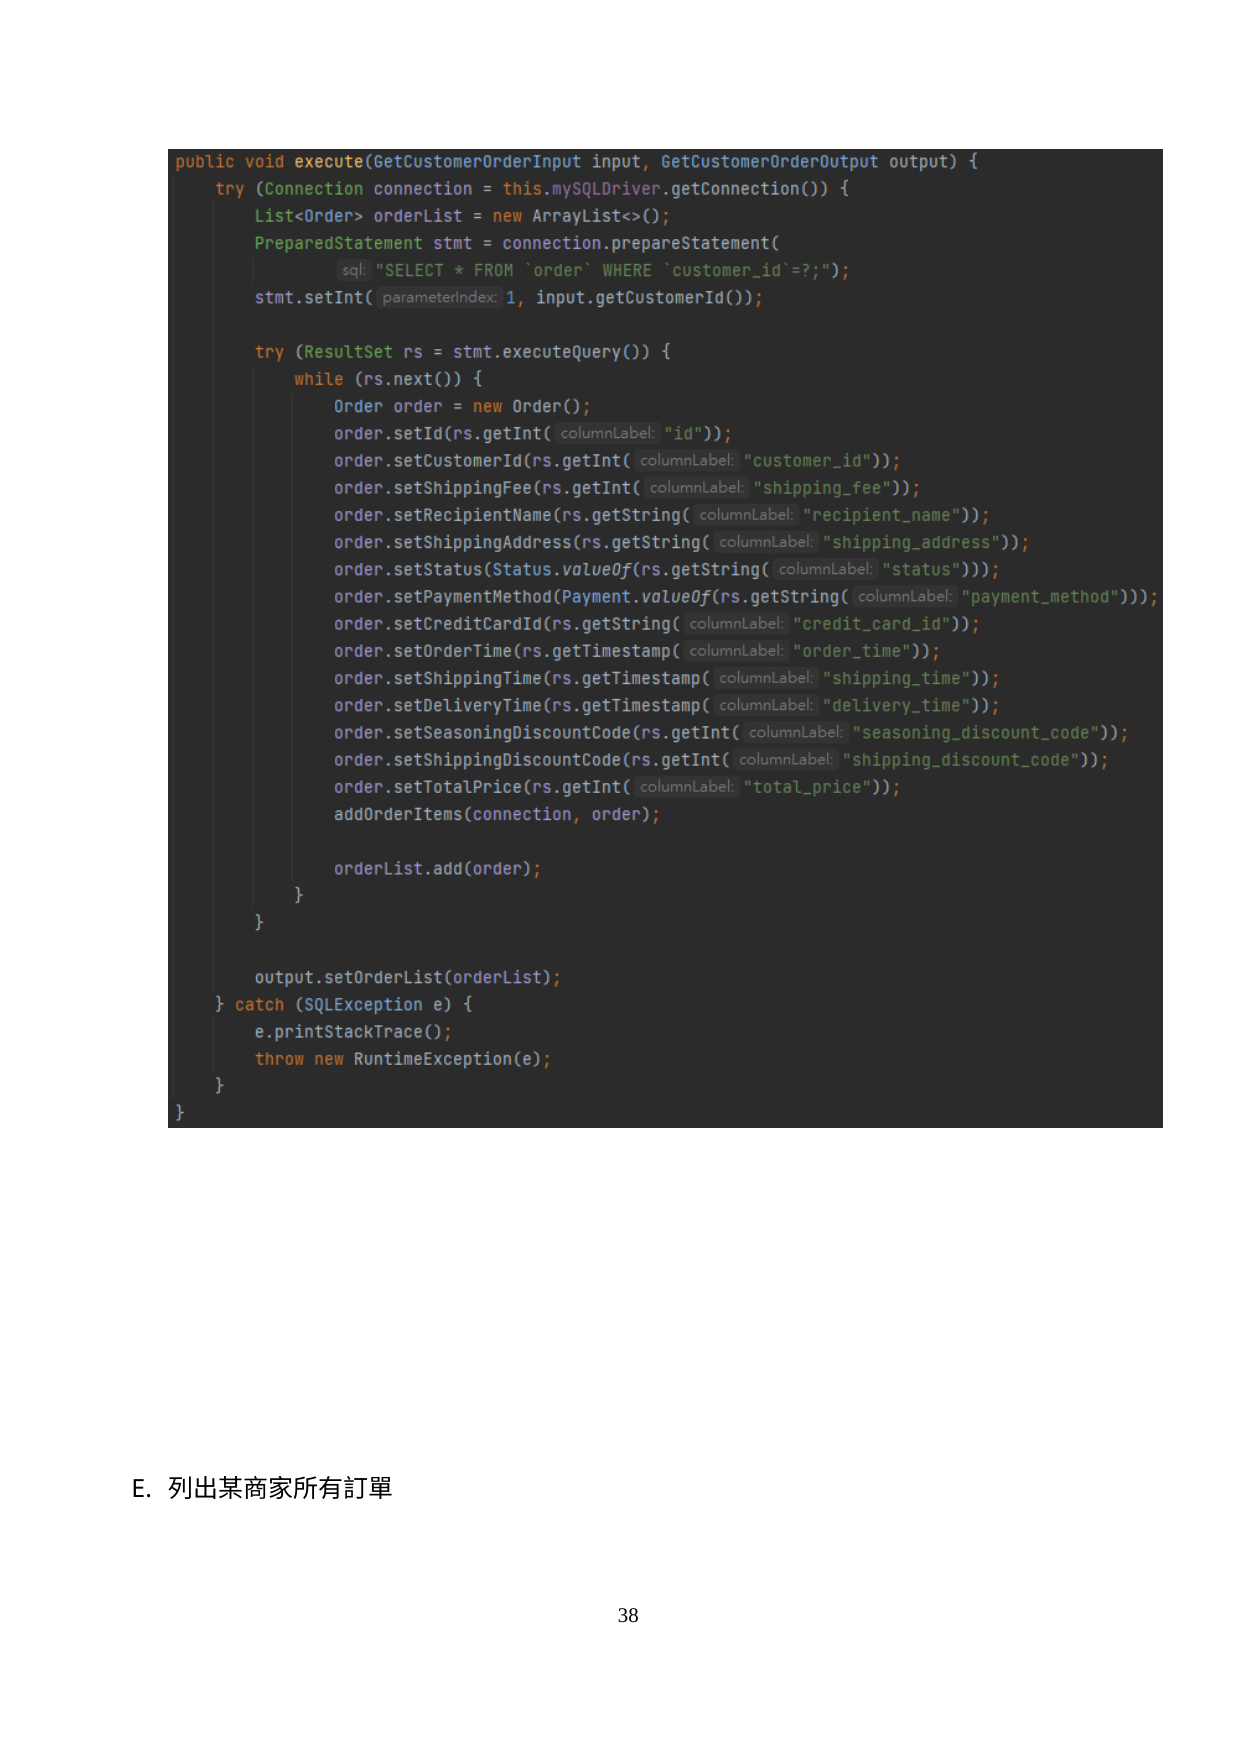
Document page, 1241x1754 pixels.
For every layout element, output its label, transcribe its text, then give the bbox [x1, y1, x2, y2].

picture [168, 149, 1163, 1128]
list 列出某商家所有訂單 [131, 1469, 1125, 1505]
